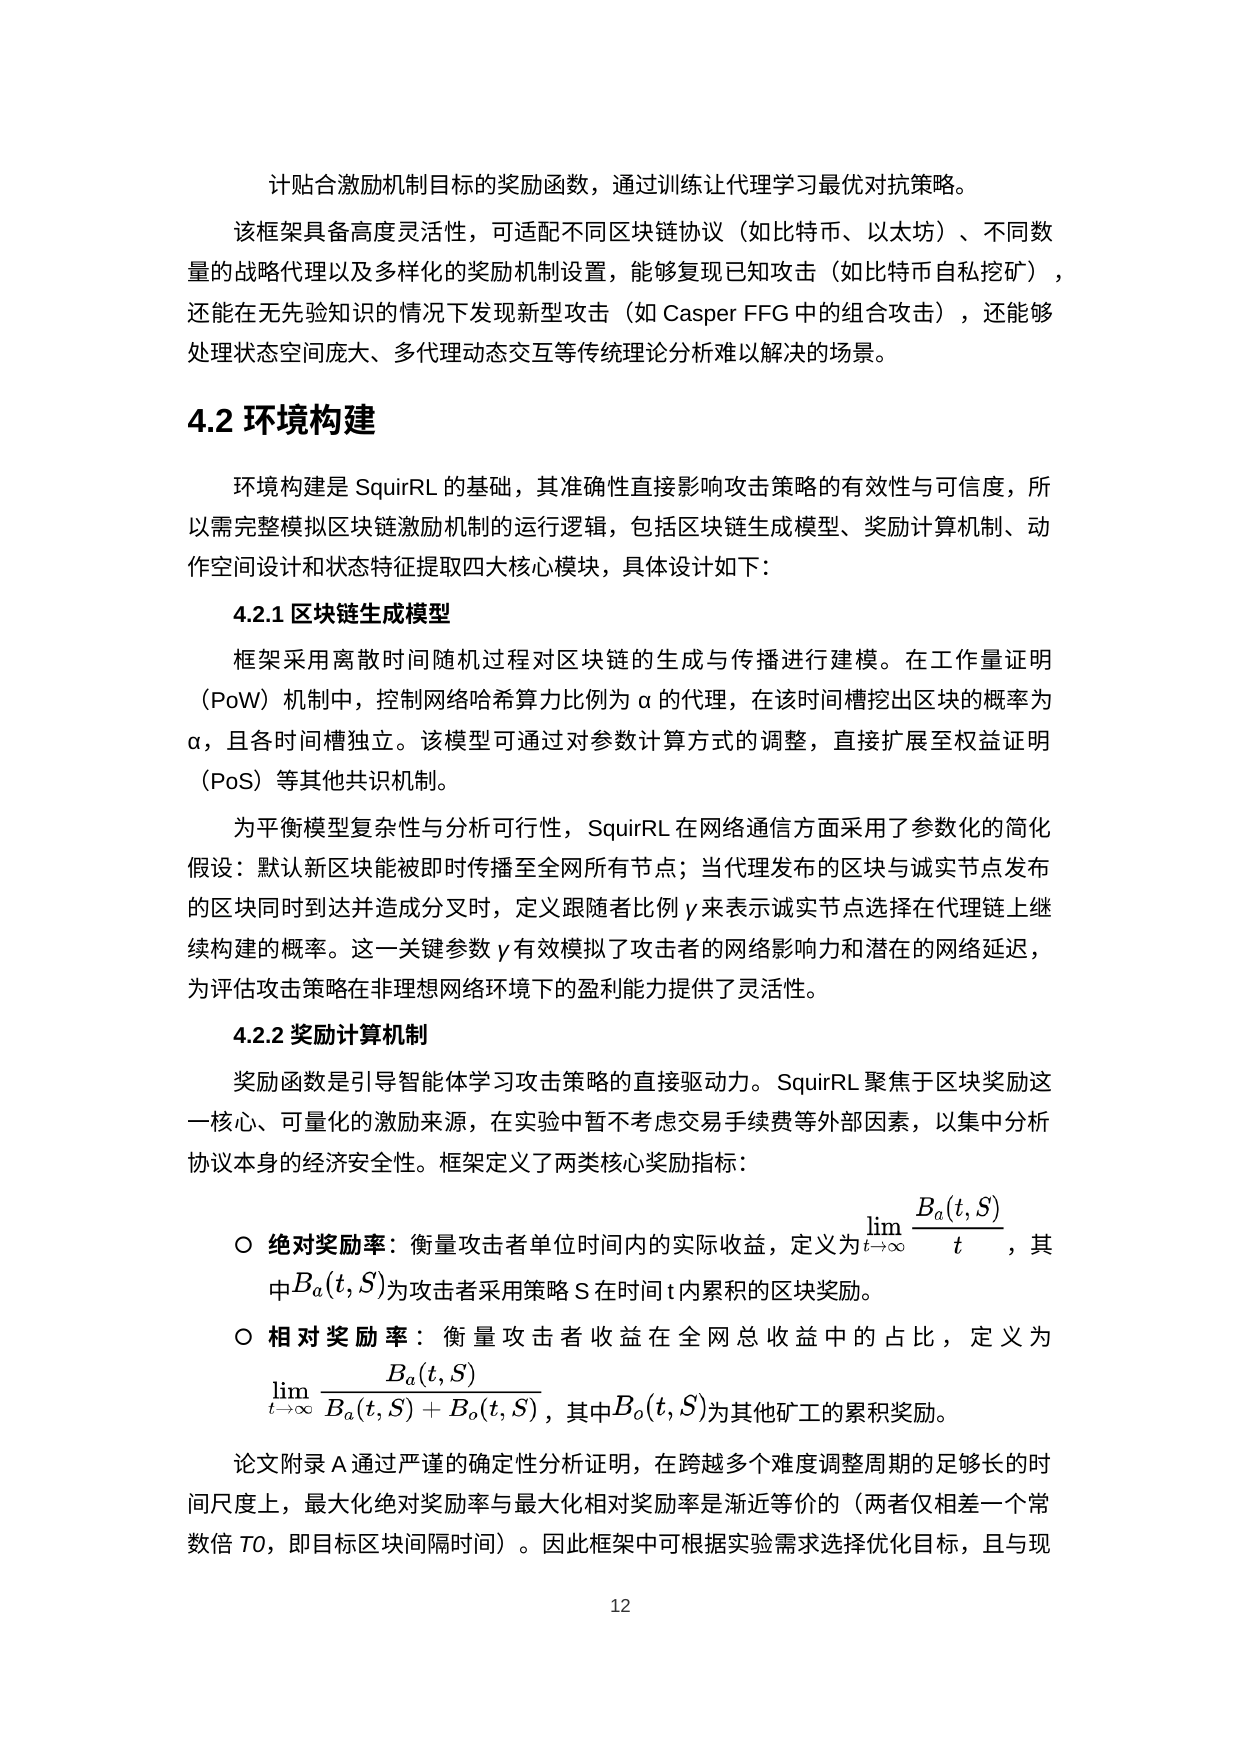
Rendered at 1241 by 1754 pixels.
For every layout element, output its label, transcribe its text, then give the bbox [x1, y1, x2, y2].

text 4.2.2 奖励计算机制 [187, 1014, 1053, 1054]
picture [268, 1362, 543, 1422]
text 奖励函数是引导智能体学习攻击策略的直接驱动力。SquirRL聚焦于区块奖励这一核心、可量化的激励来源，在实验中暂不考虑交易手续费等外部因素，以集中分析协议本身的经济安全性。框架定义了两类核心奖励指标： [187, 1060, 1053, 1181]
text 框架采用离散时间随机过程对区块链的生成与传播进行建模。在工作量证明（PoW）机制中，控制网络哈希算力比例为 α 的代理，在该时间槽挖出区块的概率为 α，且各时间槽独立。该模型可通过对参数计算方式的调整，直接扩展至权益证明（PoS）等其他共识机制。 [187, 638, 1053, 800]
picture [862, 1195, 1007, 1254]
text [187, 1442, 1053, 1563]
subtitle 4.2 环境构建 [187, 378, 1053, 458]
text 为平衡模型复杂性与分析可行性，SquirRL在网络通信方面采用了参数化的简化假设：默认新区块能被即时传播至全网所有节点；当代理发布的区块与诚实节点发布的区块同时到达并造成分叉时，定义跟随者比例γ来表示诚实节点选择在代理链上继续构建的概率。这一关键参数γ有效模拟了攻击者的网络影响力和潜在的网络延迟，为评估攻击策略在非理想网络环境下的盈利能力提供了灵活性。 [187, 806, 1053, 1008]
list 绝对奖励率：衡量攻击者单位时间内的实际收益，定义为，其中为攻击者采用策略S在时间t内累积的区块奖励。 [233, 1188, 1053, 1308]
list 相对奖励率：衡量攻击者收益在全网总收益中的占比，定义为，其中为其他矿工的累积奖励。 [233, 1315, 1053, 1436]
picture [291, 1271, 387, 1299]
text 该框架具备高度灵活性，可适配不同区块链协议（如比特币、以太坊）、不同数量的战略代理以及多样化的奖励机制设置，能够复现已知攻击（如比特币自私挖矿），还能在无先验知识的情况下发现新型攻击（如Casper FFG中的组合攻击），还能够处理状态空间庞大、多代理动态交互等传统理论分析难以解决的场景。 [187, 210, 1053, 372]
picture [611, 1393, 708, 1422]
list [233, 164, 1053, 204]
text 4.2.1 区块链生成模型 [187, 592, 1053, 632]
text 环境构建是SquirRL的基础，其准确性直接影响攻击策略的有效性与可信度，所以需完整模拟区块链激励机制的运行逻辑，包括区块链生成模型、奖励计算机制、动作空间设计和状态特征提取四大核心模块，具体设计如下： [187, 465, 1053, 586]
